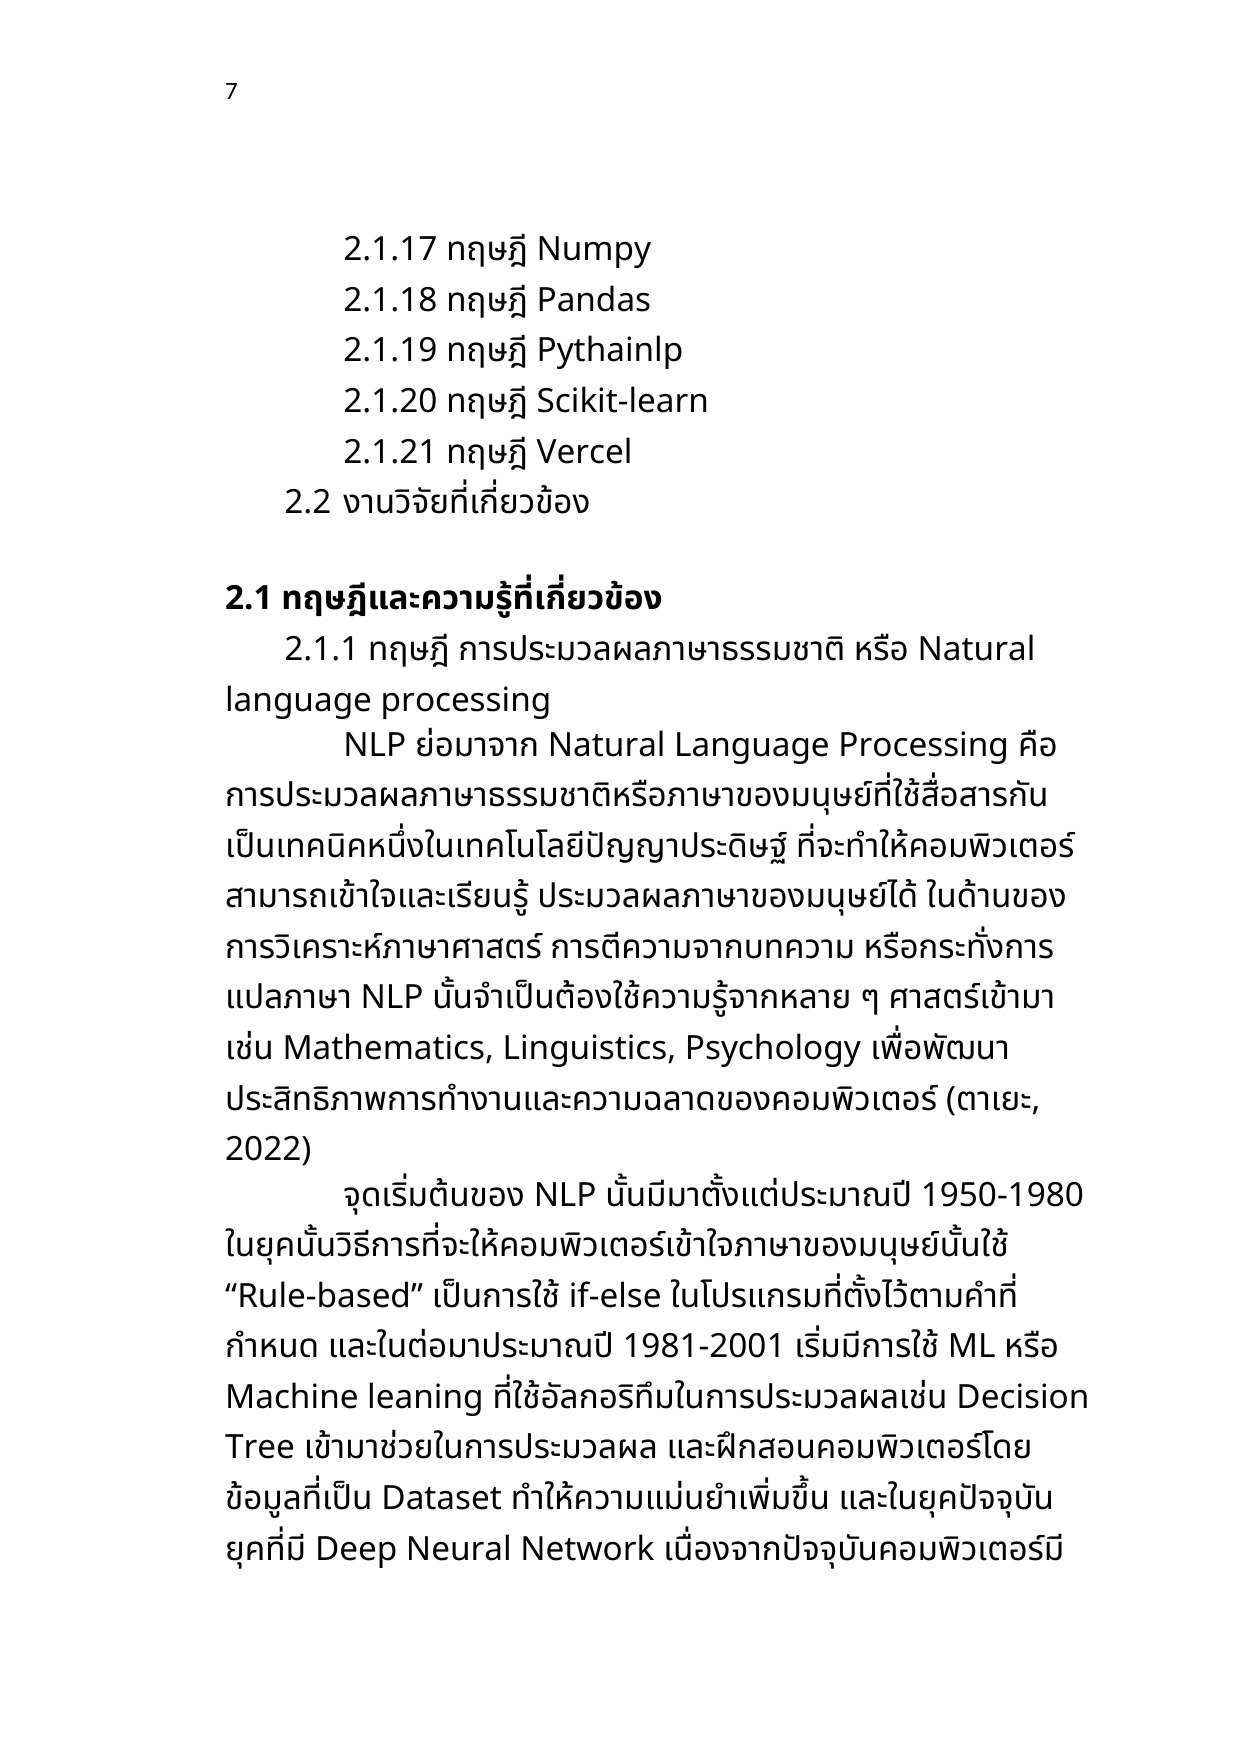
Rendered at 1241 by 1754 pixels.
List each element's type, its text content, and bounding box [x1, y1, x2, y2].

text 2.1.17 ทฤษฎี Numpy [225, 225, 1090, 276]
text NLP ย่อมาจาก Natural Language Processing คือการประมวลผลภาษาธรรมชาติหรือภาษาของมนุษย์ที่ใช้สื่อสารกัน เป็นเทคนิคหนึ่งในเทคโนโลยีปัญญาประดิษฐ์ ที่จะทำให้คอมพิวเตอร์สามารถเข้าใจและเรียนรู้ ประมวลผลภาษาของมนุษย์ได้ ในด้านของการวิเคราะห์ภาษาศาสตร์ การตีความจากบทความ หรือกระทั่งการแปลภาษา NLP นั้นจำเป็นต้องใช้ความรู้จากหลาย ๆ ศาสตร์เข้ามาเช่น Mathematics, Linguistics, Psychology เพื่อพัฒนาประสิทธิภาพการทำงานและความฉลาดของคอมพิวเตอร์ [225, 721, 1090, 1170]
text 2.1.20 ทฤษฎี Scikit-learn [225, 377, 1090, 427]
text 2.1.1 ทฤษฎี การประมวลผลภาษาธรรมชาติ หรือ Natural language processing [225, 625, 1090, 721]
text 2.1 ทฤษฎีและความรู้ที่เกี่ยวข้อง [225, 574, 1090, 625]
text 2.1.19 ทฤษฎี Pythainlp [225, 326, 1090, 377]
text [225, 1170, 1090, 1575]
text 2.1.18 ทฤษฎี Pandas [225, 276, 1090, 326]
text 2.2 งานวิจัยที่เกี่ยวข้อง [225, 478, 1090, 529]
text 2.1.21 ทฤษฎี Vercel [225, 427, 1090, 478]
